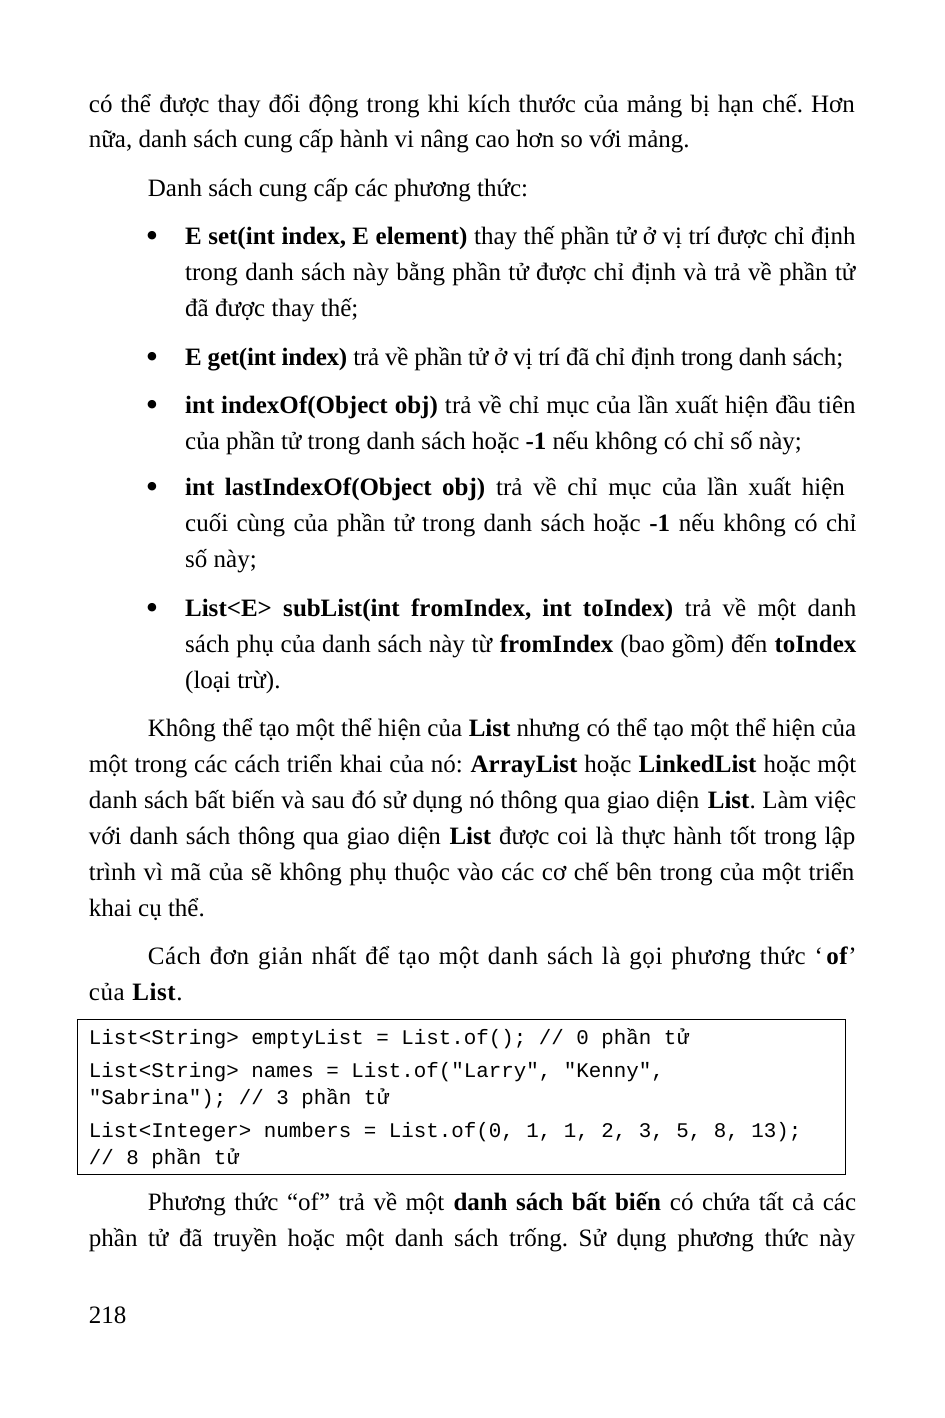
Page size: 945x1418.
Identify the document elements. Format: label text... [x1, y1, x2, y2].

list int lastIndexOf(Object obj) trả về chỉ mục của lần xuất hiện cuối cùng của phần tử trong danh sách hoặc -1 nếu không có chỉ số này; [148, 472, 856, 573]
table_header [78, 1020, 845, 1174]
list E get(int index) trả về phần tử ở vị trí đã chỉ định trong danh sách; [148, 342, 856, 371]
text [89, 89, 856, 153]
text Danh sách cung cấp các phương thức: [89, 173, 856, 202]
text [89, 1187, 856, 1252]
list E set(int index, E element) thay thế phần tử ở vị trí được chỉ định trong danh sách này bằng phần tử được chỉ định và trả về phần tử đã được thay thế; [148, 221, 856, 322]
text Cách đơn giản nhất để tạo một danh sách là gọi phương thức ‘of’ của List. [89, 941, 856, 1006]
text Không thể tạo một thể hiện của List nhưng có thể tạo một thể hiện của một trong các cách triển khai của nó: ArrayList hoặc LinkedList hoặc một danh sách bất biến và sau đó sử dụng nó thông qua giao diện List. Làm việc với danh sách thông qua giao diện List được coi là thực hành tốt trong lập trình vì mã của sẽ không phụ thuộc vào các cơ chế bên trong của một triển khai cụ thể. [89, 713, 856, 922]
list List<E> subList(int fromIndex, int toIndex) trả về một danh sách phụ của danh sách này từ fromIndex (bao gồm) đến toIndex (loại trừ). [148, 593, 856, 693]
list int indexOf(Object obj) trả về chỉ mục của lần xuất hiện đầu tiên của phần tử trong danh sách hoặc -1 nếu không có chỉ số này; [148, 390, 856, 455]
